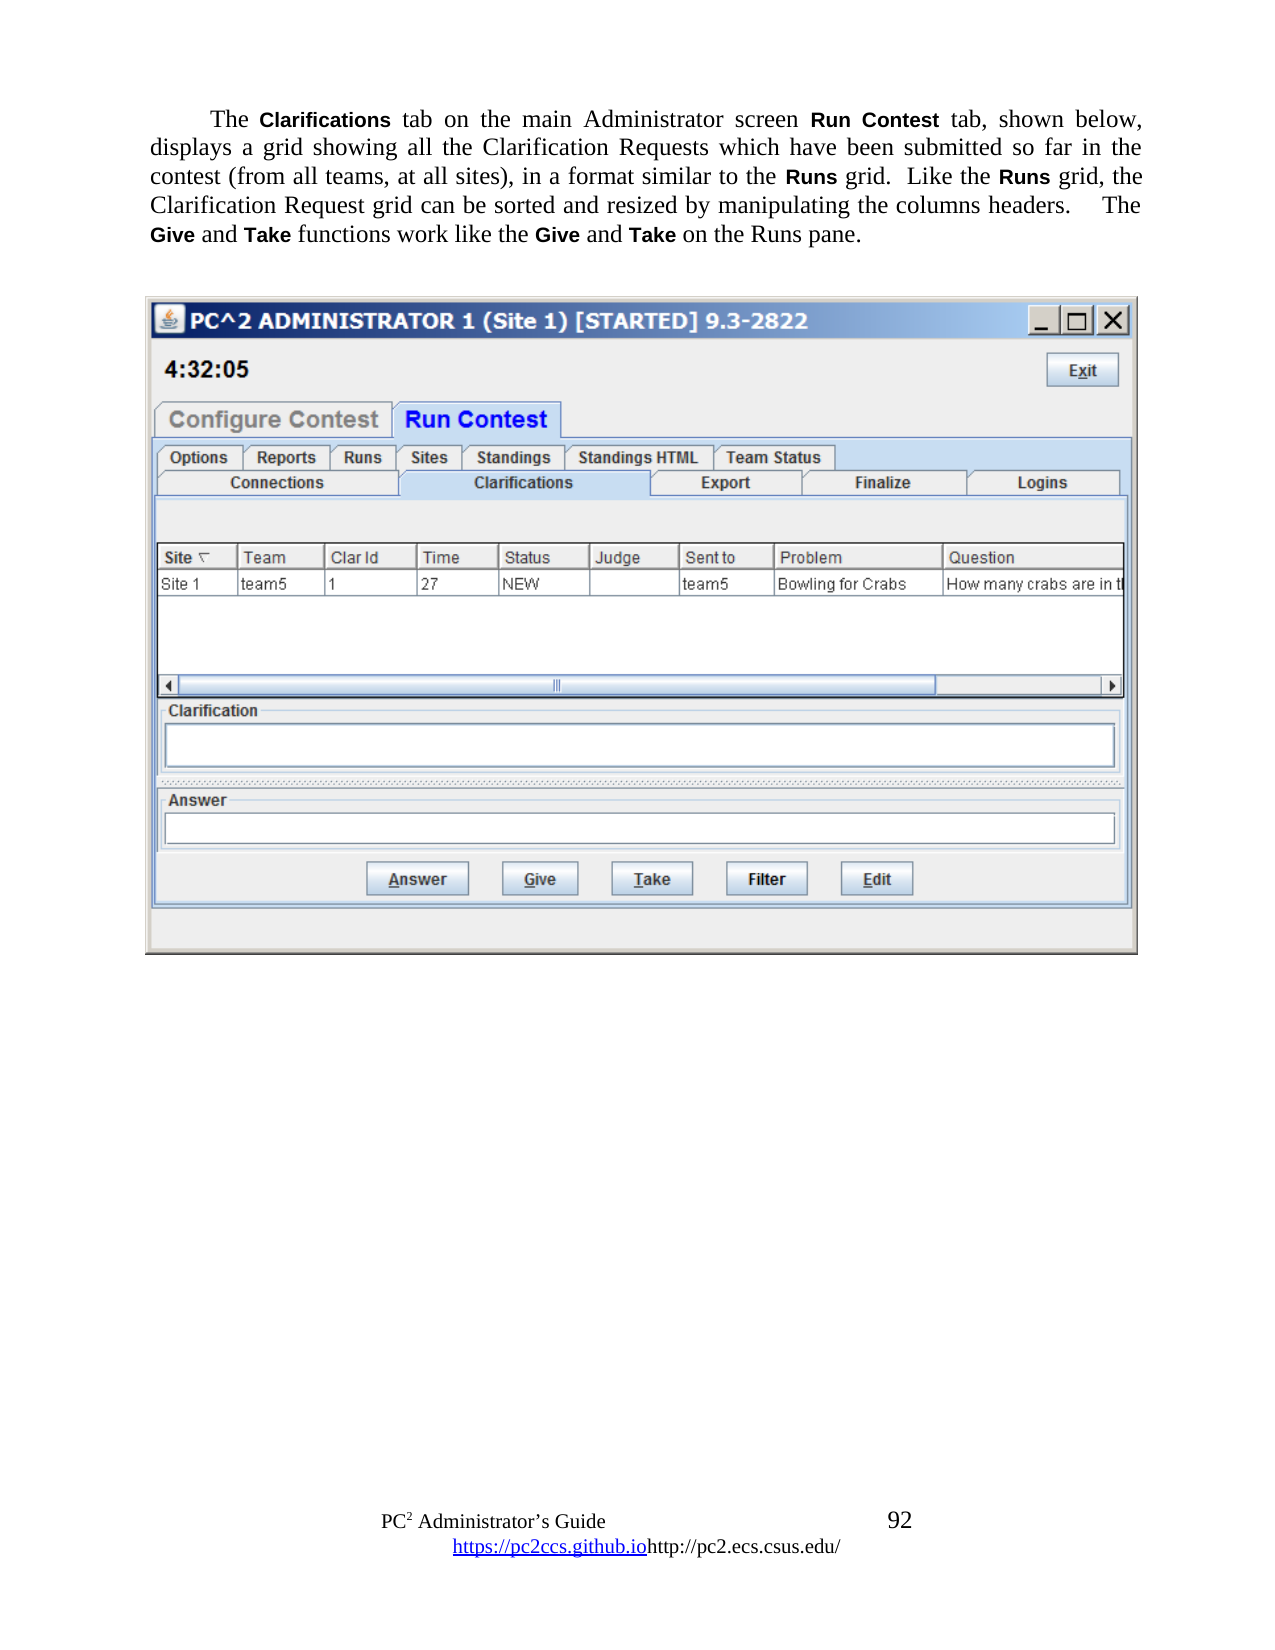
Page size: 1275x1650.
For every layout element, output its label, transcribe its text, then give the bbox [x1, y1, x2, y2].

subtitle The Clarifications tab on the main Administrator screen Run Contest tab, shown below, displays a grid showing all the Clarification Requests which have been submitted so far in the contest (from all teams, at all sites), in a format similar to the Runs grid. Like the Runs grid, the Clarification Request grid can be sorted and resized by manipulating the columns headers. The Give and Take functions work like the Give and Take on the Runs pane. [150, 104, 1143, 247]
picture [145, 296, 1138, 955]
